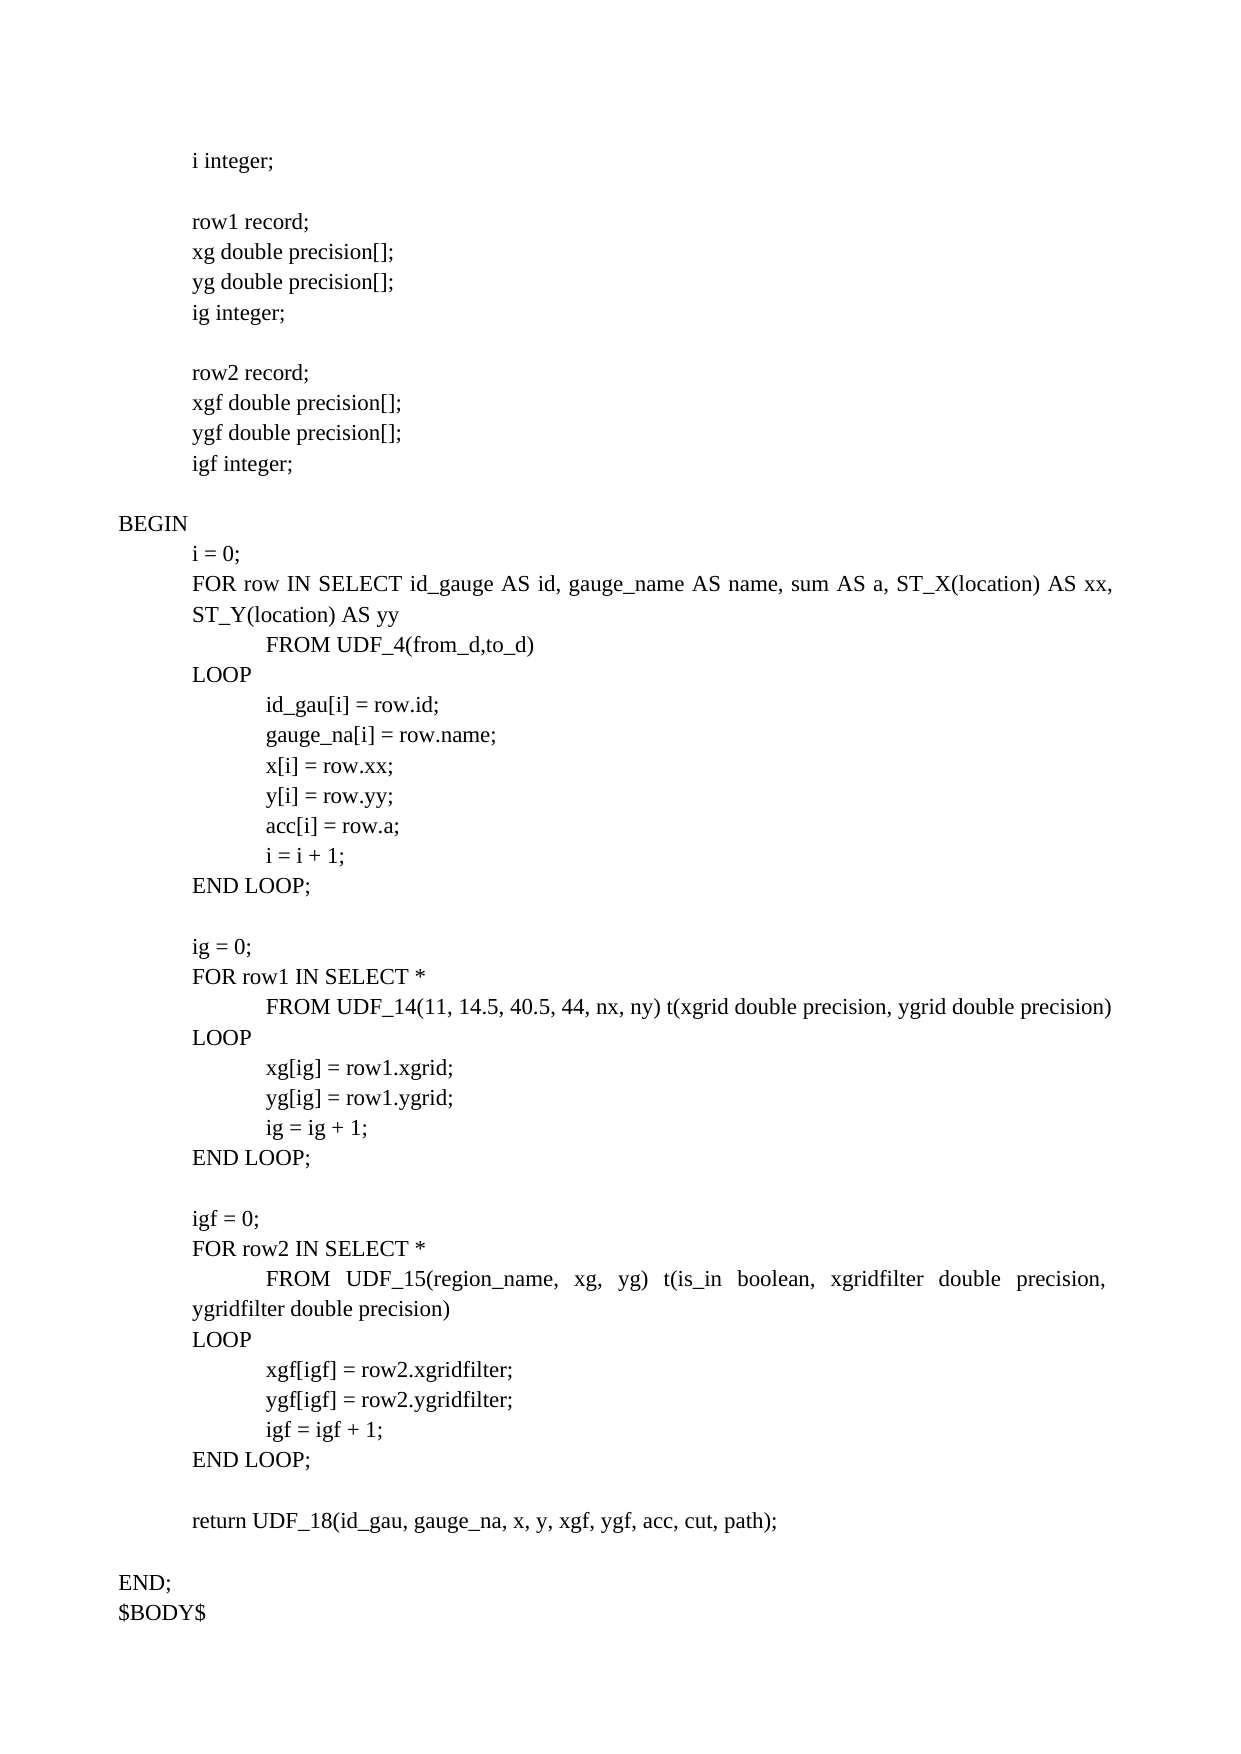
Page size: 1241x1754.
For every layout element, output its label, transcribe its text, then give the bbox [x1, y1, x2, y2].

text ig = ig + 1; [118, 1114, 1122, 1141]
text END; [118, 1569, 1122, 1595]
text FOR row2 IN SELECT * [118, 1235, 1122, 1261]
text FROM UDF_15(region_name, xg, yg) t(is_in boolean, xgridfilter double precision, ygridfilter double precision) [118, 1265, 1122, 1322]
text END LOOP; [118, 1447, 1122, 1473]
text xgf double precision[]; [118, 389, 1122, 416]
text BEGIN [118, 510, 1122, 536]
text i integer; [118, 148, 1122, 174]
text $BODY$ [118, 1599, 1122, 1626]
text x[i] = row.xx; [118, 752, 1122, 778]
text LOOP [118, 1024, 1122, 1050]
text ig integer; [118, 299, 1122, 325]
text xg double precision[]; [118, 238, 1122, 264]
text xgf[igf] = row2.xgridfilter; [118, 1356, 1122, 1382]
text END LOOP; [118, 1144, 1122, 1171]
text igf = igf + 1; [118, 1416, 1122, 1443]
text return UDF_18(id_gau, gauge_na, x, y, xgf, ygf, acc, cut, path); [118, 1507, 1122, 1533]
text xg[ig] = row1.xgrid; [118, 1054, 1122, 1080]
text yg double precision[]; [118, 268, 1122, 295]
text i = i + 1; [118, 842, 1122, 869]
text acc[i] = row.a; [118, 812, 1122, 838]
text FROM UDF_14(11, 14.5, 40.5, 44, nx, ny) t(xgrid double precision, ygrid double precision) [118, 993, 1122, 1020]
text yg[ig] = row1.ygrid; [118, 1084, 1122, 1110]
text igf integer; [118, 450, 1122, 476]
text i = 0; [118, 540, 1122, 567]
text LOOP [118, 661, 1122, 687]
text ig = 0; [118, 933, 1122, 959]
text igf = 0; [118, 1205, 1122, 1231]
text y[i] = row.yy; [118, 782, 1122, 808]
text LOOP [118, 1326, 1122, 1352]
text gauge_na[i] = row.name; [118, 722, 1122, 748]
text ygf[igf] = row2.ygridfilter; [118, 1386, 1122, 1412]
text FROM UDF_4(from_d,to_d) [118, 631, 1122, 657]
text END LOOP; [118, 873, 1122, 899]
text row2 record; [118, 359, 1122, 385]
text FOR row IN SELECT id_gauge AS id, gauge_name AS name, sum AS a, ST_X(location) AS xx, ST_Y(location) AS yy [118, 571, 1122, 627]
text ygf double precision[]; [118, 419, 1122, 446]
text FOR row1 IN SELECT * [118, 963, 1122, 989]
text row1 record; [118, 208, 1122, 234]
text id_gau[i] = row.id; [118, 691, 1122, 718]
